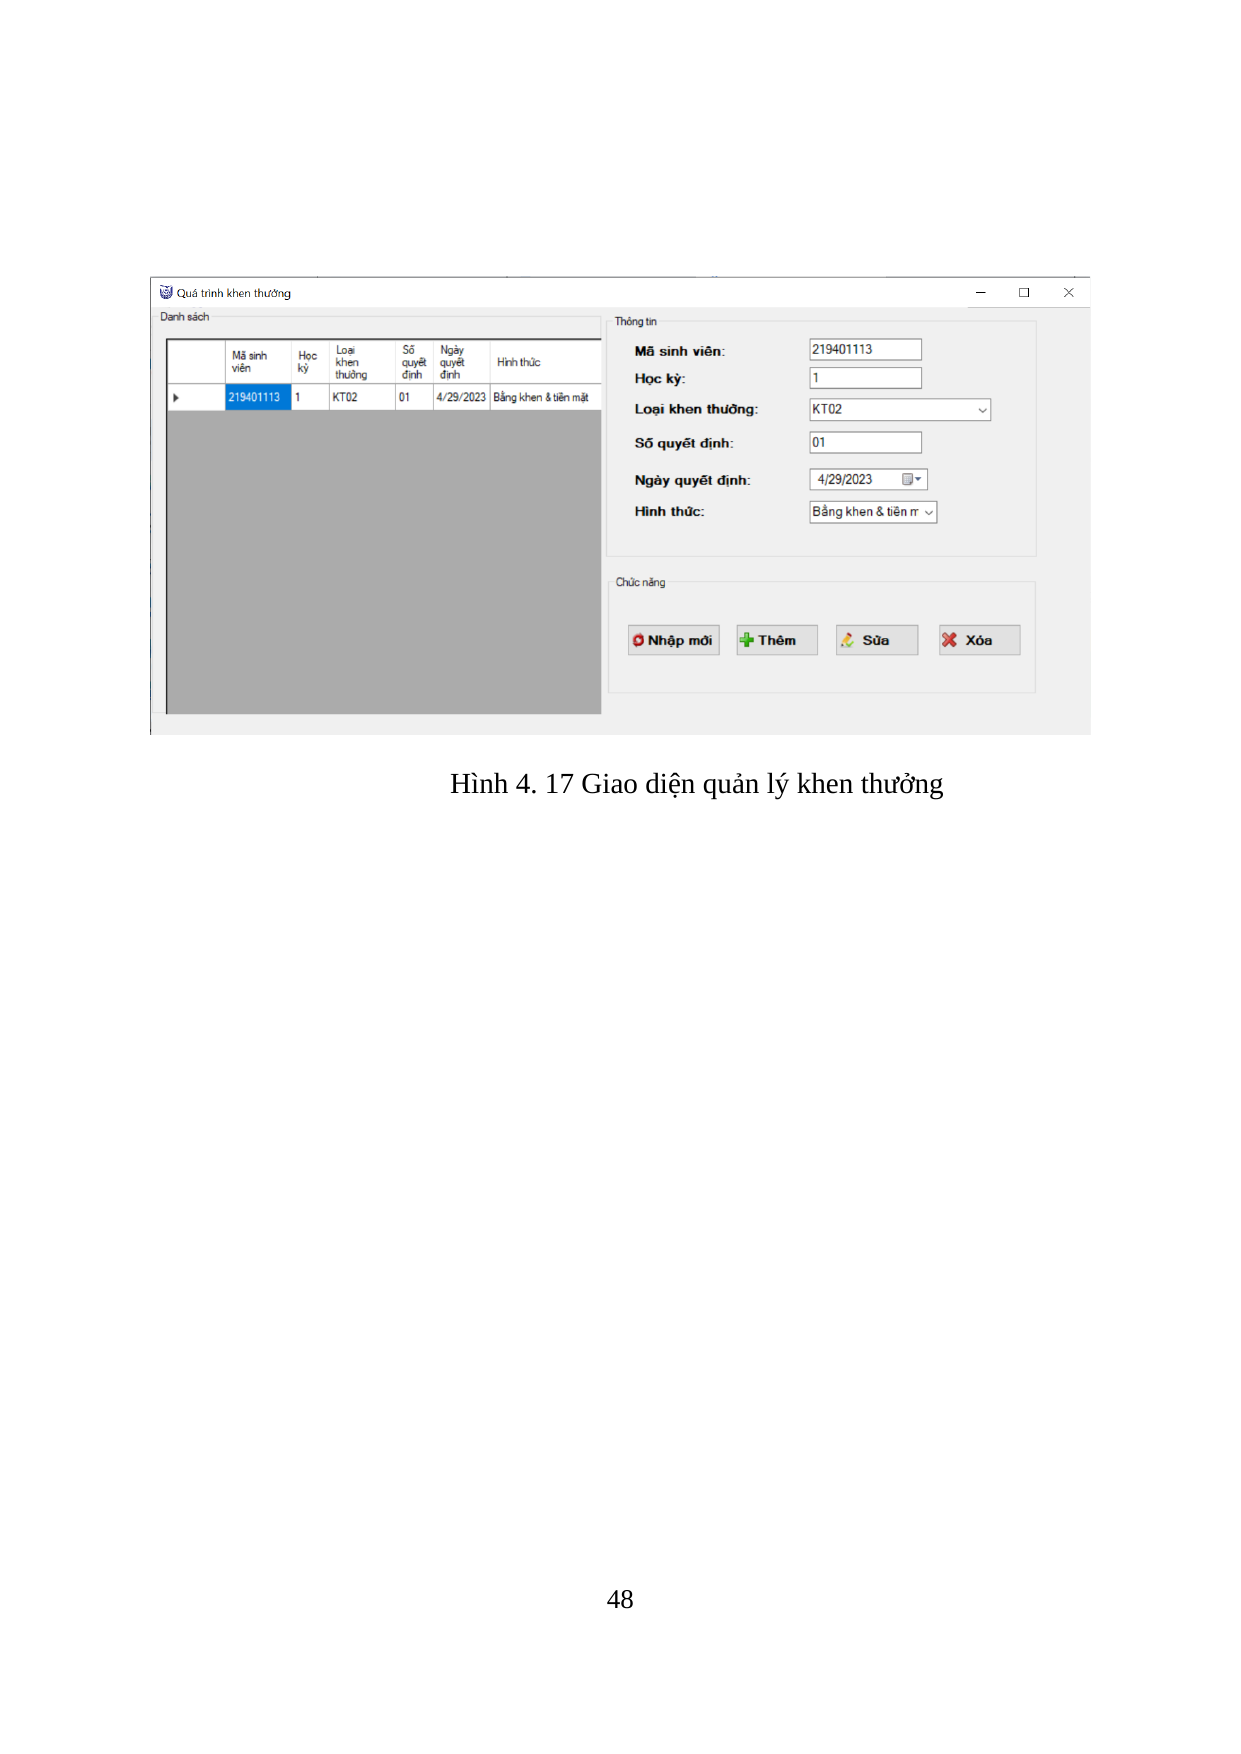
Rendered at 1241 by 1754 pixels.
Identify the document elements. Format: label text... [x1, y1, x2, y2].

picture [150, 276, 1091, 735]
text Hình 4. 17 Giao diện quản lý khen thưởng [375, 766, 1090, 800]
